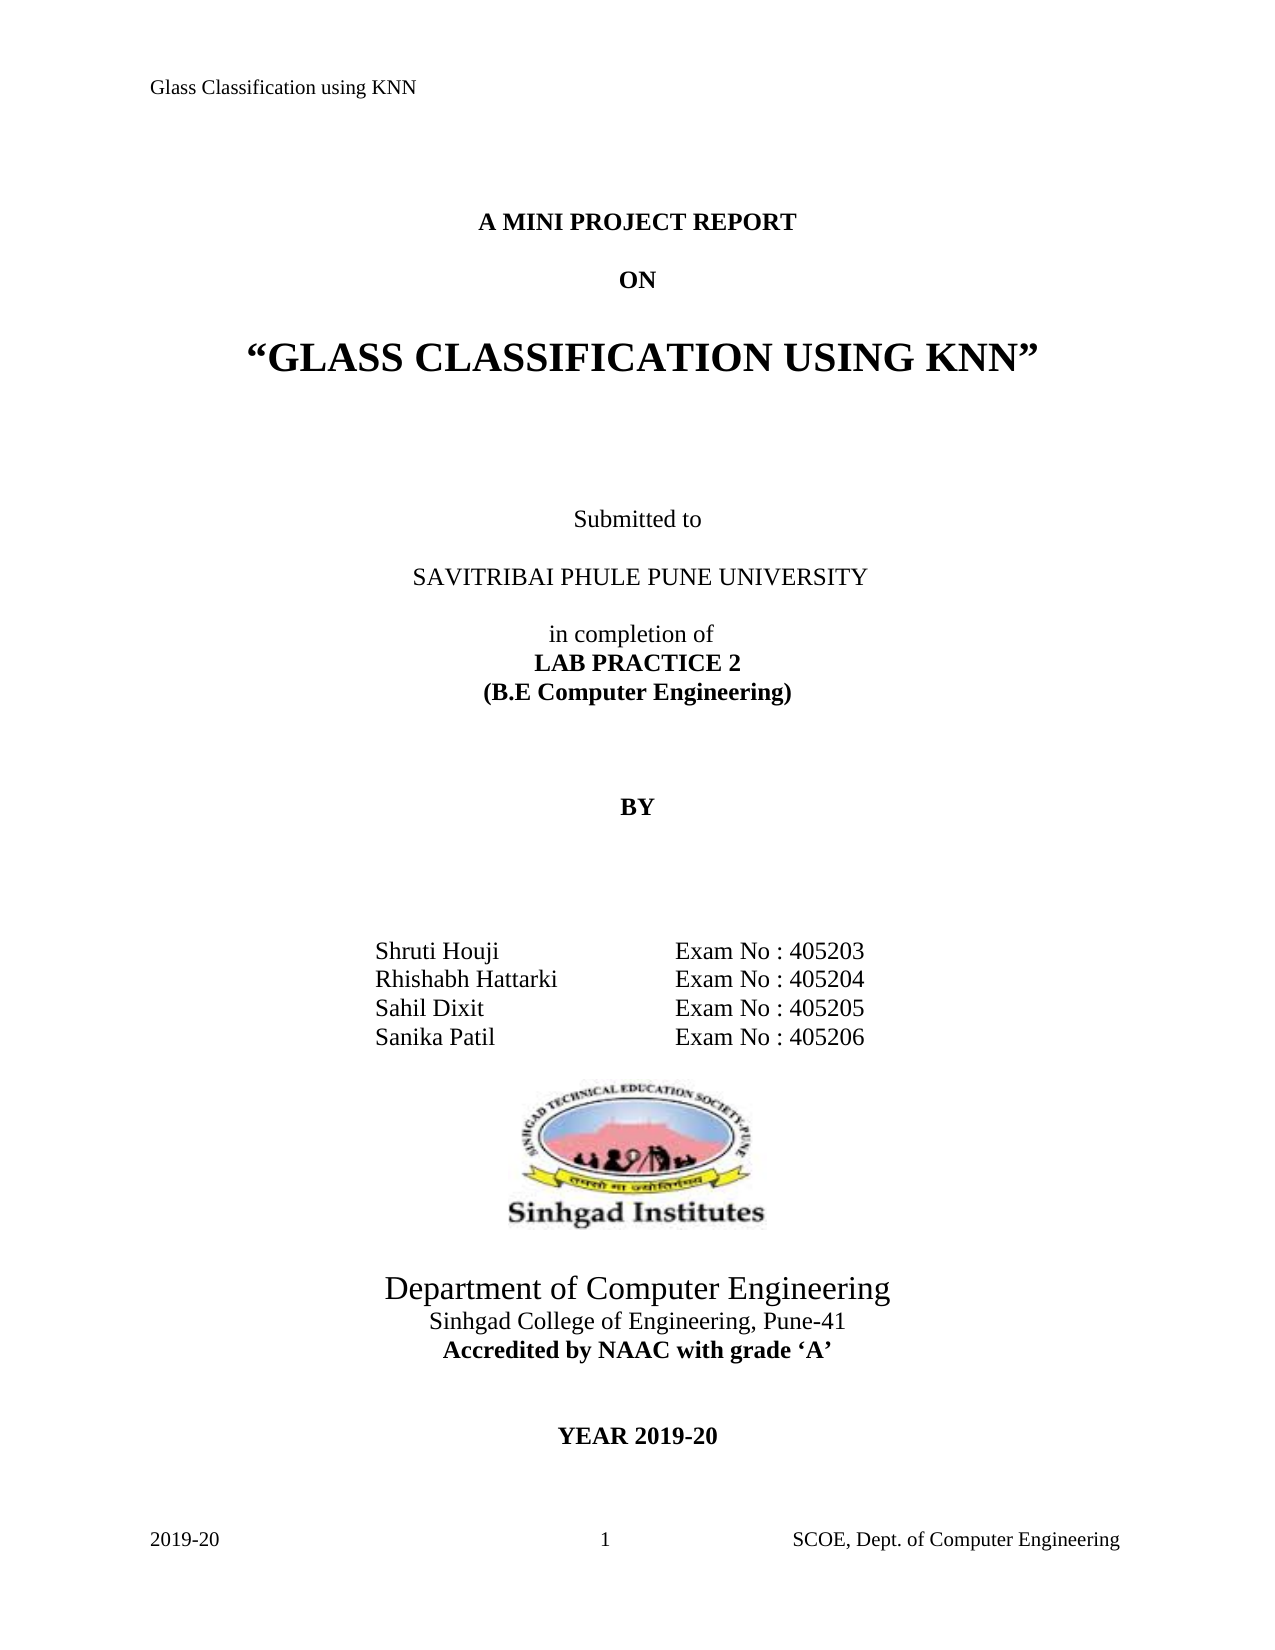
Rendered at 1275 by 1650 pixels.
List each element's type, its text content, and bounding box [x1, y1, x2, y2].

text YEAR 2019-20 [150, 1421, 1125, 1450]
text Sinhgad College of Engineering, Pune-41 [150, 1306, 1125, 1335]
text LAB PRACTICE 2 [150, 648, 1125, 677]
text Sahil Dixit Exam No : 405205 [300, 993, 1125, 1022]
text Submitted to [150, 504, 1125, 533]
text ON [150, 265, 1125, 294]
text Department of Computer Engineering [150, 1268, 1125, 1306]
text in completion of [150, 619, 1125, 648]
text SAVITRIBAI PHULE PUNE UNIVERSITY [150, 562, 1125, 591]
text BY [150, 792, 1125, 821]
text Accredited by NAAC with grade ‘A’ [150, 1335, 1125, 1364]
text “GLASS CLASSIFICATION USING KNN” [150, 332, 1125, 380]
text Shruti Houji Exam No : 405203 [300, 936, 1125, 964]
text A MINI PROJECT REPORT [150, 207, 1125, 236]
text (B.E Computer Engineering) [150, 677, 1125, 706]
text Sanika Patil Exam No : 405206 [300, 1022, 1125, 1051]
picture [508, 1079, 767, 1230]
text Rhishabh Hattarki Exam No : 405204 [300, 964, 1125, 993]
